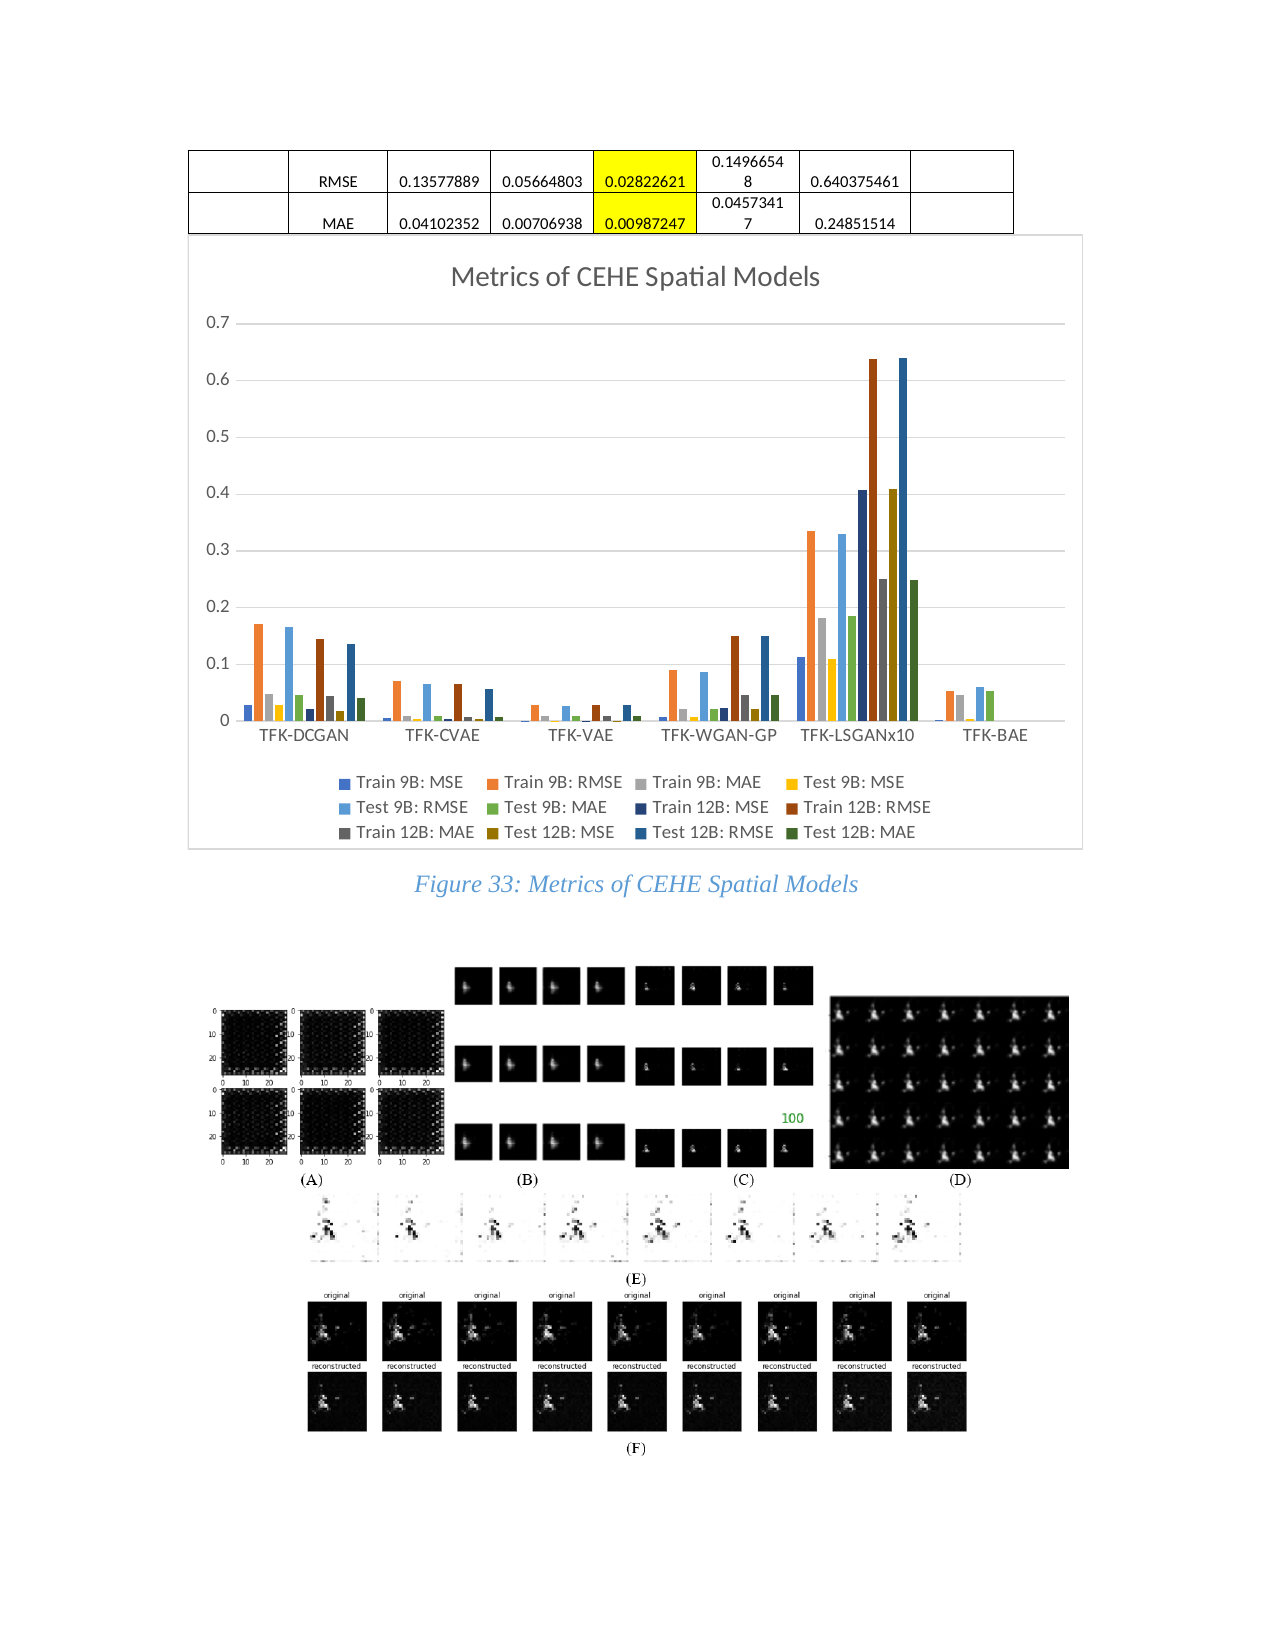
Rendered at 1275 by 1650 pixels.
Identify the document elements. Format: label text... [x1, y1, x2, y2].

table_cell [911, 151, 1013, 192]
table_cell 0.14966548 [697, 151, 799, 192]
table_cell 0.13577889 [388, 151, 490, 192]
table_cell 0.05664803 [491, 151, 593, 192]
table_cell [189, 151, 288, 192]
table_cell [189, 193, 288, 233]
table_cell 0.640375461 [800, 151, 910, 192]
text Figure 33: Metrics of CEHE Spatial Models [187, 869, 1087, 898]
table_cell 0.04102352 [388, 193, 490, 233]
table_cell 0.00987247 [594, 193, 696, 233]
table_cell [911, 193, 1013, 233]
table_cell 0.00706938 [491, 193, 593, 233]
table_cell MAE [289, 193, 387, 233]
table_cell RMSE [289, 151, 387, 192]
table_cell 0.24851514 [800, 193, 910, 233]
picture [202, 961, 1073, 1459]
table_cell 0.04573417 [697, 193, 799, 233]
table_cell 0.02822621 [594, 151, 696, 192]
